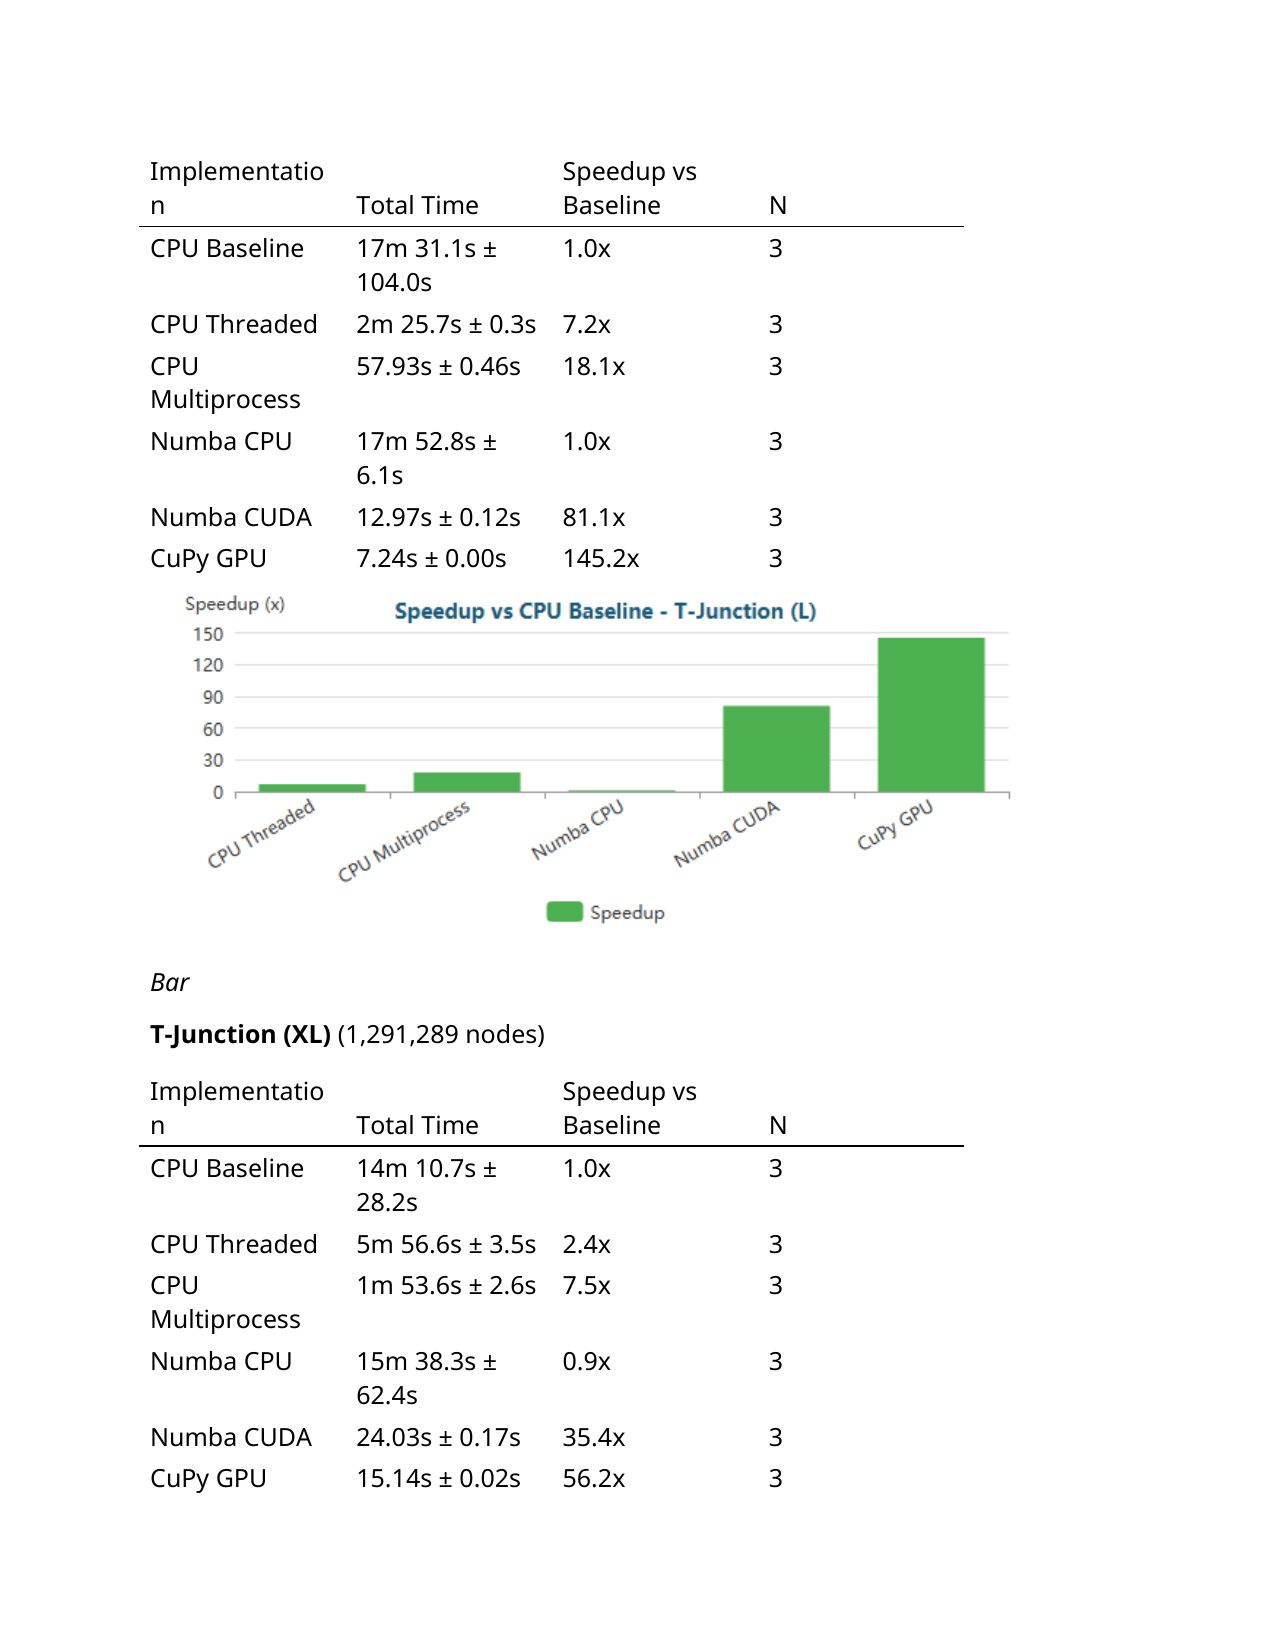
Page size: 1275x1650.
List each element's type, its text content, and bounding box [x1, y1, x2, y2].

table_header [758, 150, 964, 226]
text Bar [150, 964, 1125, 998]
text T-Junction (XL) (1,291,289 nodes) [150, 1017, 1125, 1051]
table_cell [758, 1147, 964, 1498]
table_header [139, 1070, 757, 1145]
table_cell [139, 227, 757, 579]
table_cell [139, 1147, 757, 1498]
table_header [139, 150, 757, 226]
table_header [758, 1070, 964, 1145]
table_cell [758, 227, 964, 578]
picture [168, 578, 1044, 944]
